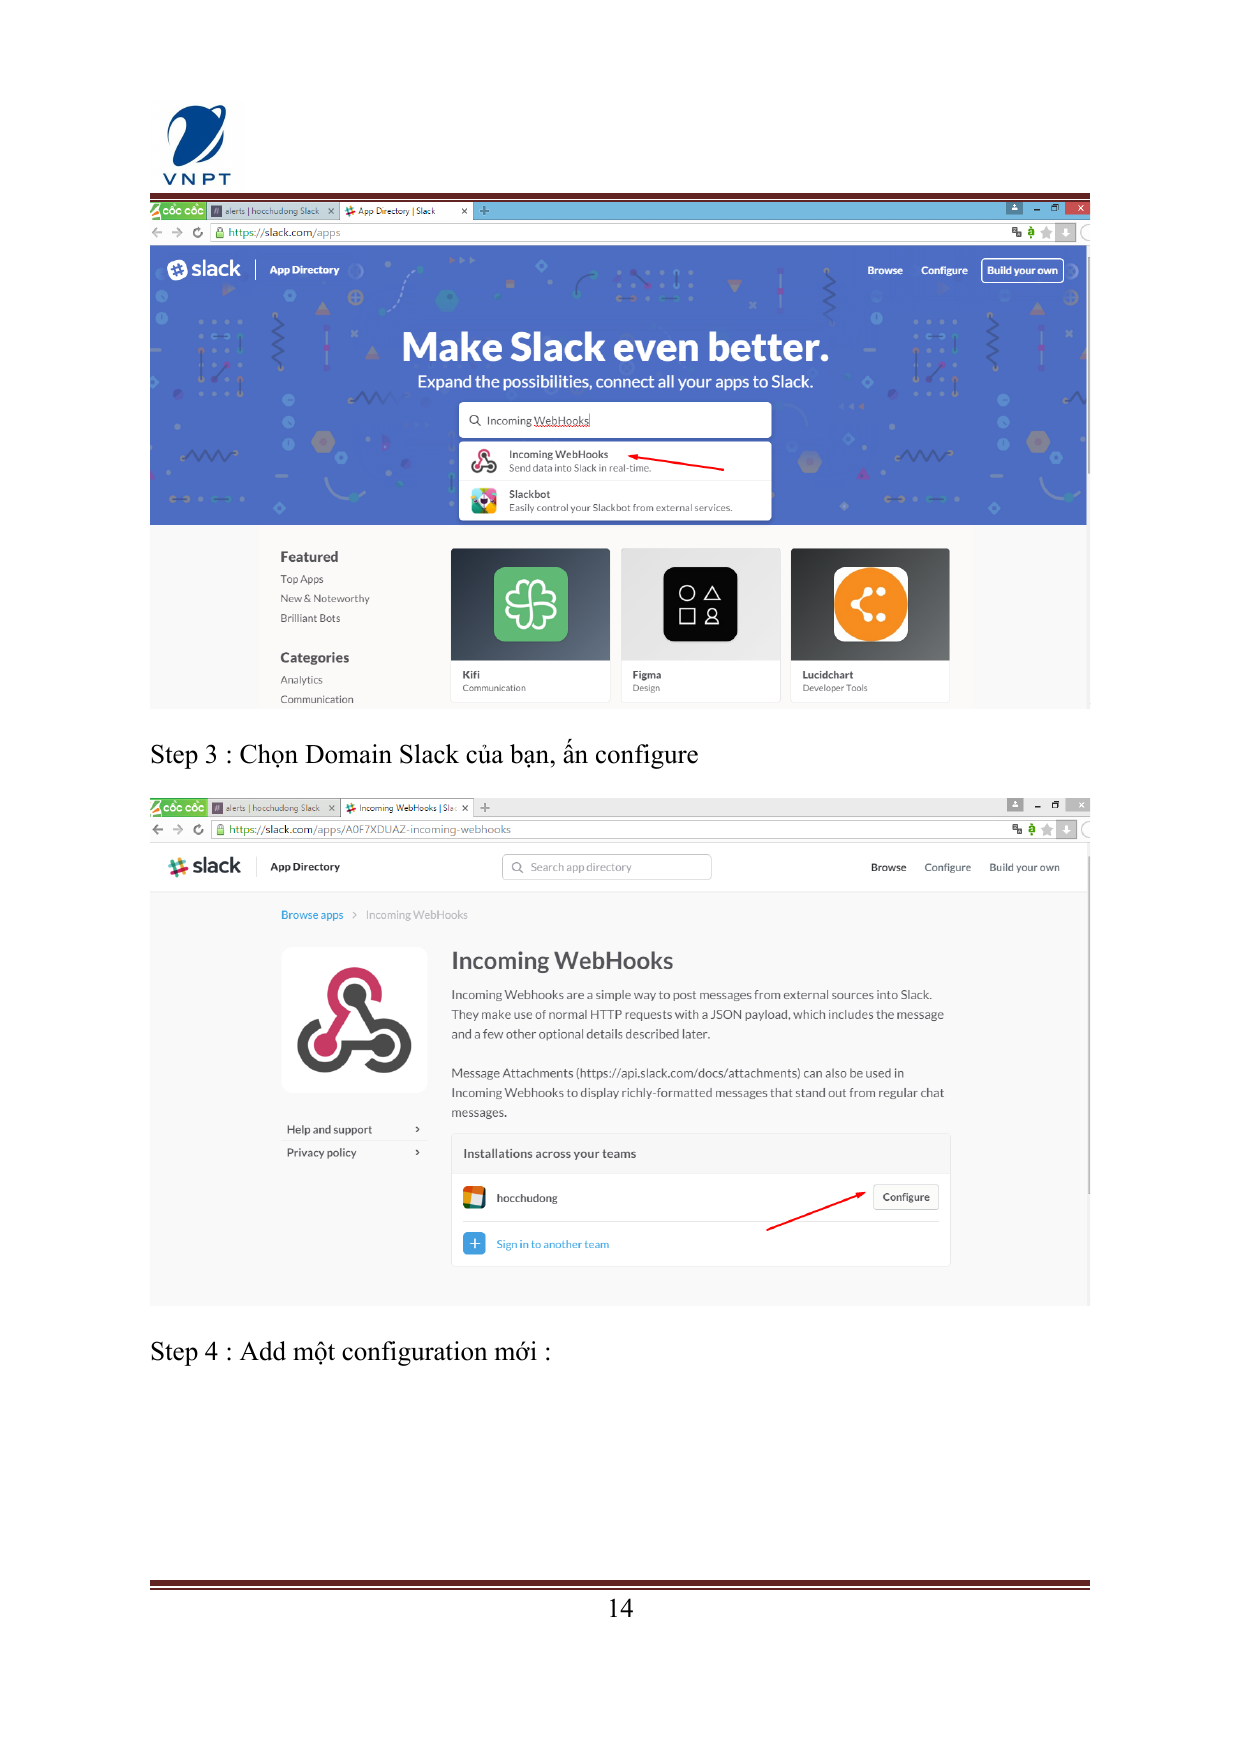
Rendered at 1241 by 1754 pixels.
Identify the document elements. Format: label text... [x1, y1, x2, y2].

text Step 4 : Add một configuration mới : [150, 1335, 1090, 1366]
picture [150, 202, 1091, 709]
text Step 3 : Chọn Domain Slack của bạn, ấn configure [150, 738, 1090, 769]
picture [150, 100, 245, 191]
picture [150, 798, 1091, 1306]
